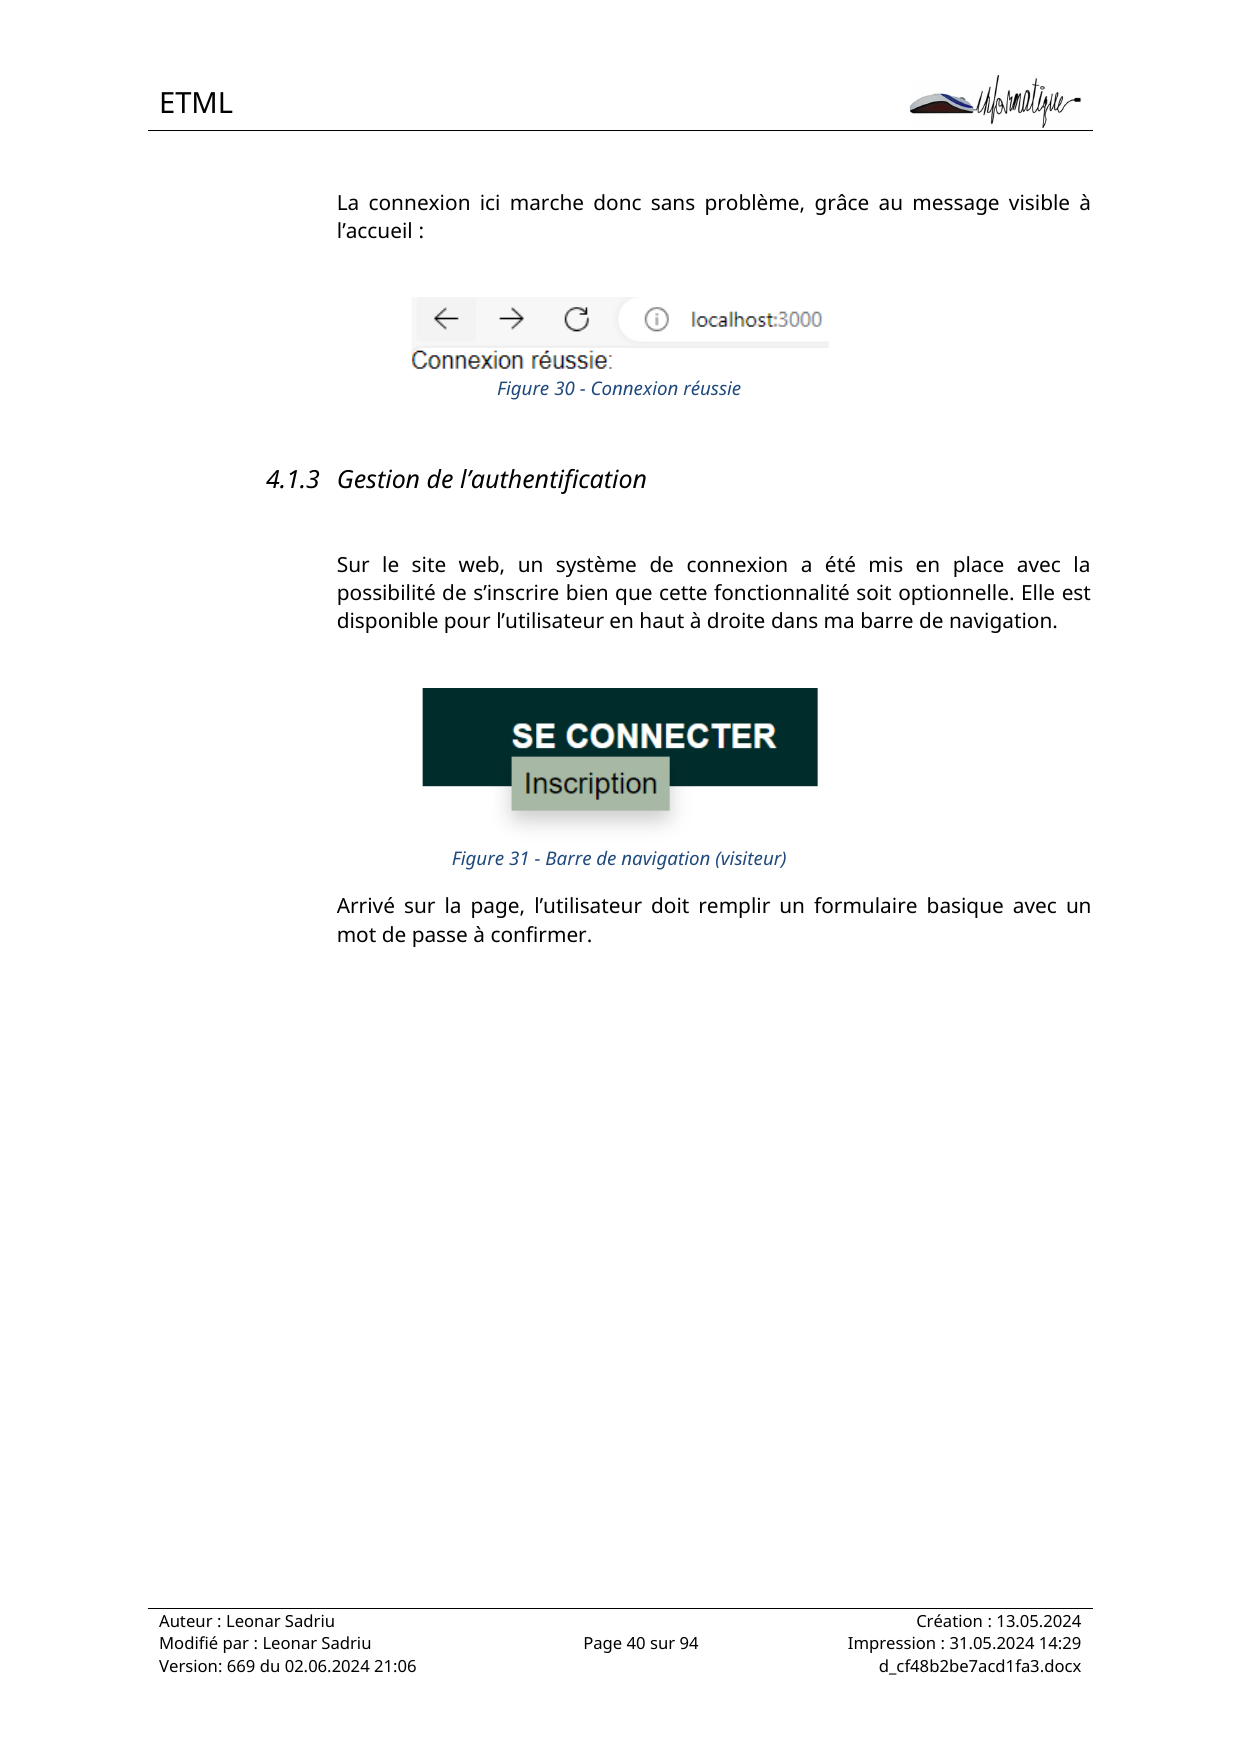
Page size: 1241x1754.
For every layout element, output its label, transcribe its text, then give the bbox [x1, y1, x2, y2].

picture [422, 688, 818, 846]
text Sur le site web, un système de connexion a été mis en place avec la possibilité de s’inscrire bien que cette fonctionnalité soit optionnelle. Elle est disponible pour l’utilisateur en haut à droite dans ma barre de navigation. [337, 550, 1092, 635]
picture [909, 75, 1082, 128]
text Figure 31 - Barre de navigation (visiteur) [148, 845, 1092, 871]
text Figure 30 - Connexion réussie [148, 375, 1092, 400]
text La connexion ici marche donc sans problème, grâce au message visible à l’accueil : [337, 188, 1092, 244]
picture [411, 297, 829, 375]
text Arrivé sur la page, l’utilisateur doit remplir un formulaire basique avec un mot de passe à confirmer. [337, 891, 1092, 948]
subtitle Gestion de l’authentification [266, 462, 1092, 496]
